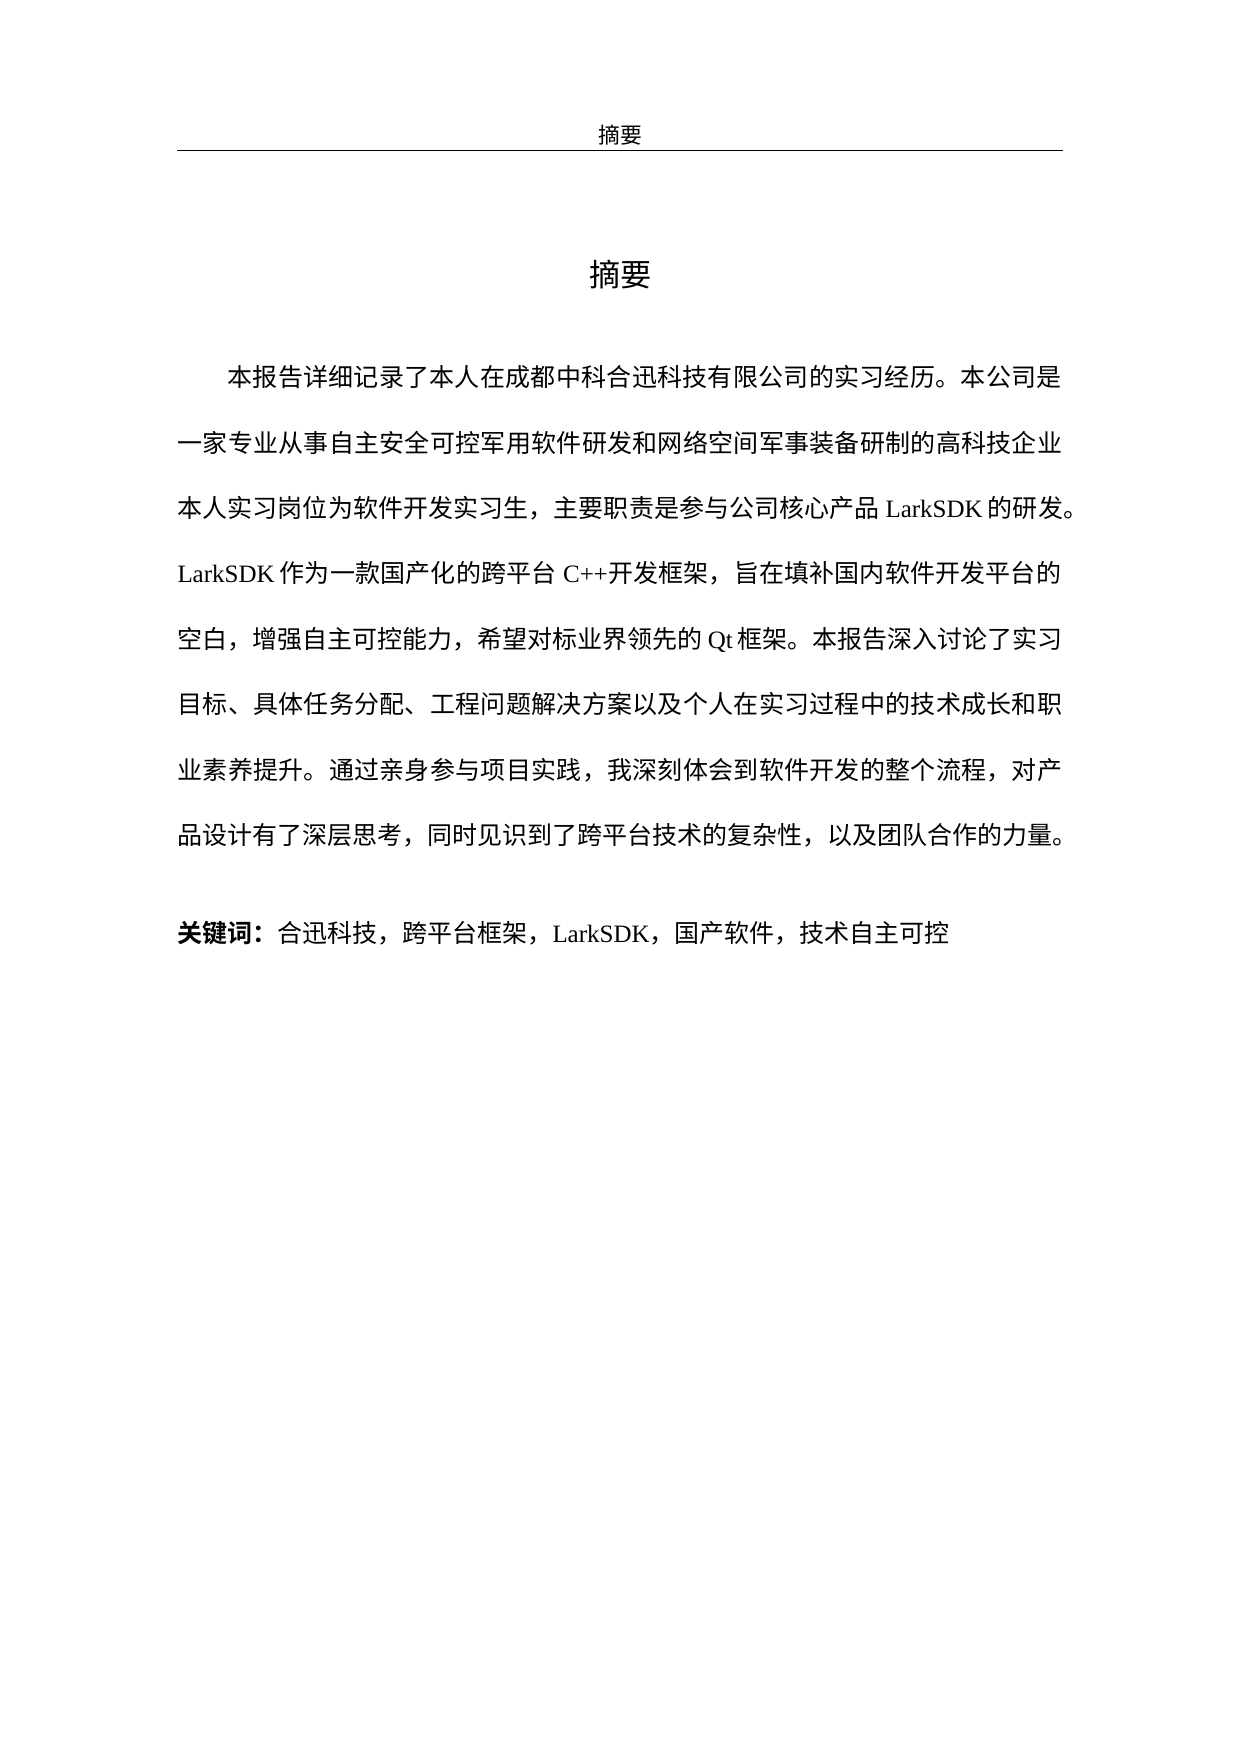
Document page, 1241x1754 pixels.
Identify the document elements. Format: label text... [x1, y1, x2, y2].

text 摘要 [177, 240, 1063, 306]
text 关键词：合迅科技，跨平台框架，LarkSDK，国产软件，技术自主可控 [177, 899, 1063, 964]
text 本报告详细记录了本人在成都中科合迅科技有限公司的实习经历。本公司是一家专业从事自主安全可控军用软件研发和网络空间军事装备研制的高科技企业。本人实习岗位为软件开发实习生，主要职责是参与公司核心产品LarkSDK的研发。LarkSDK作为一款国产化的跨平台C++开发框架，旨在填补国内软件开发平台的空白，增强自主可控能力，希望对标业界领先的Qt框架。本报告深入讨论了实习目标、具体任务分配、工程问题解决方案以及个人在实习过程中的技术成长和职业素养提升。通过亲身参与项目实践，我深刻体会到软件开发的整个流程，对产品设计有了深层思考，同时见识到了跨平台技术的复杂性，以及团队合作的力量。 [177, 343, 1063, 866]
